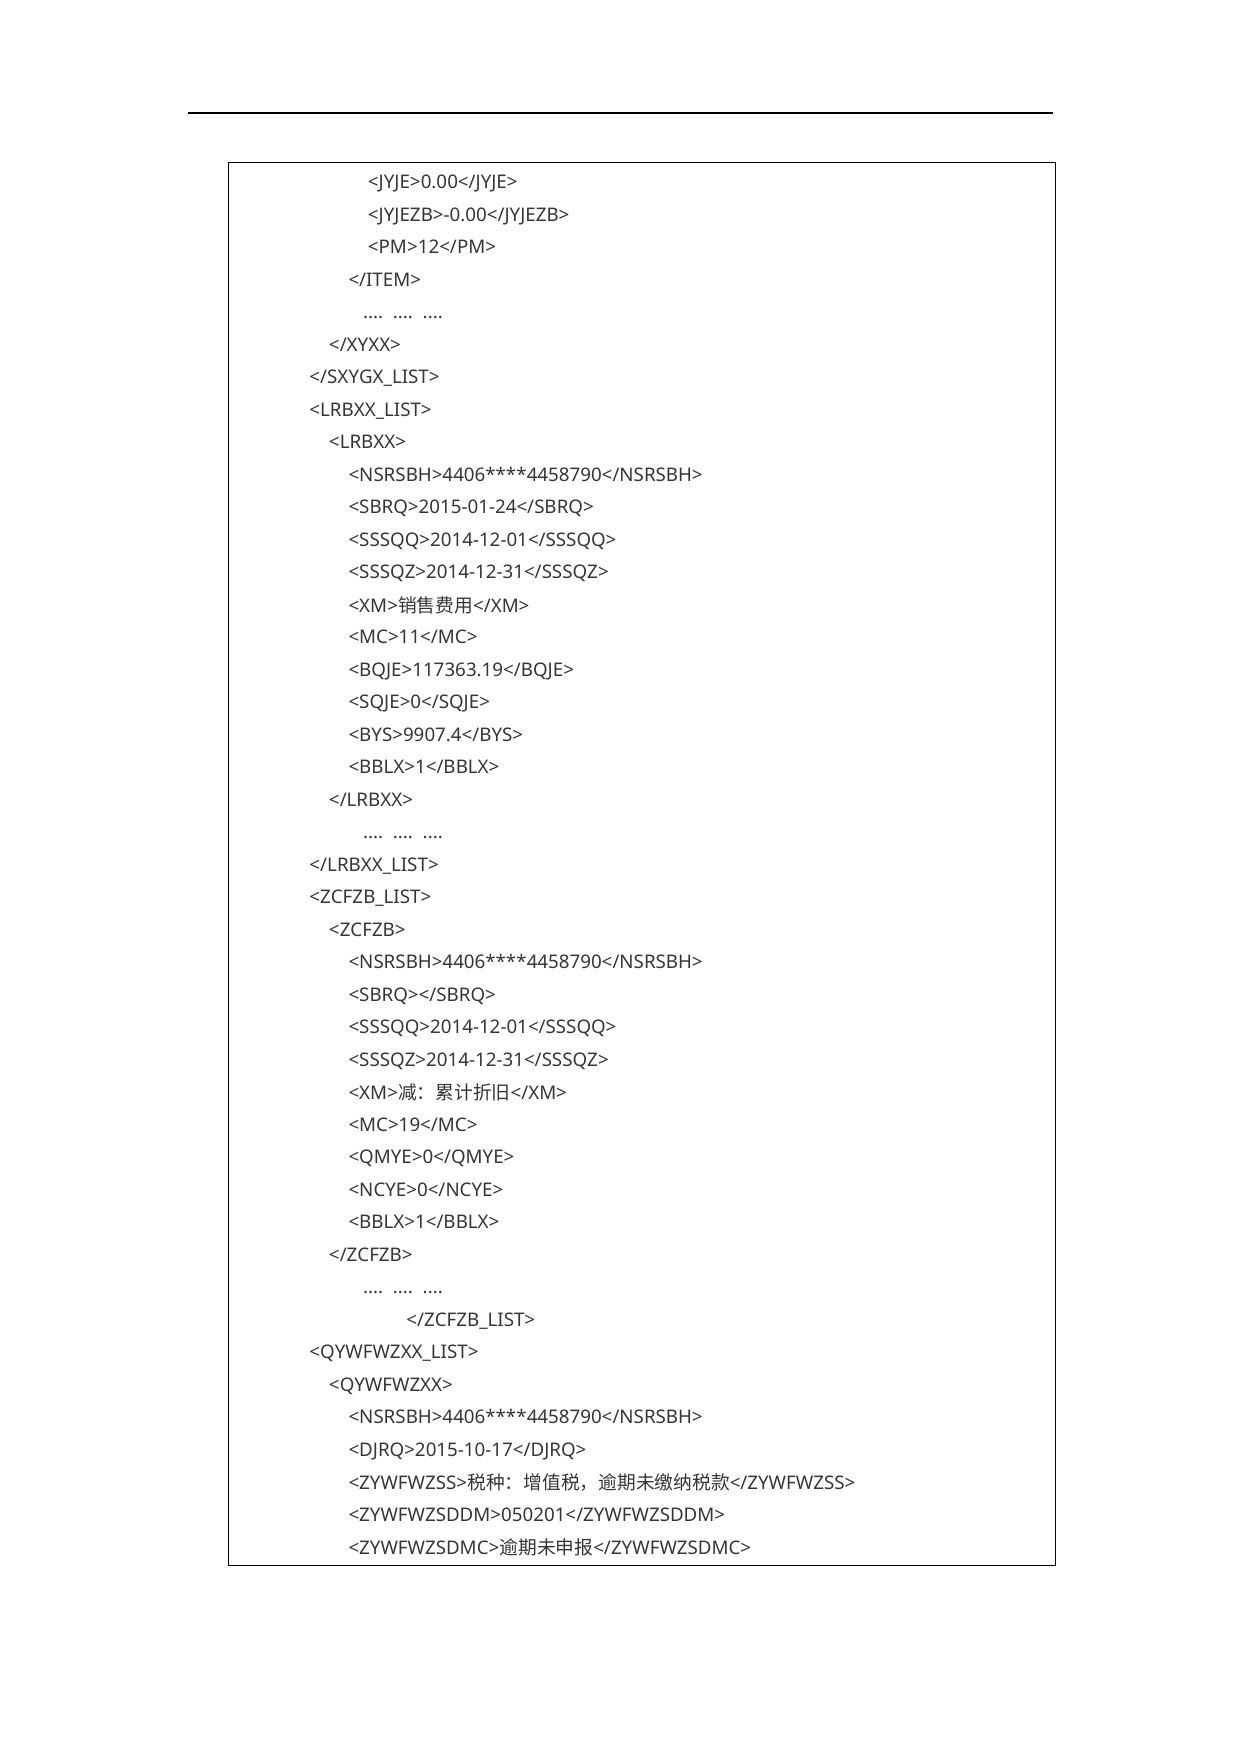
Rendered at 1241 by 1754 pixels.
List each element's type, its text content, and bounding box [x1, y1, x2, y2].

text <XM>销售费用</XM> [229, 584, 1055, 617]
text <XM>减：累计折旧</XM> [229, 1072, 1055, 1104]
text <BYS>9907.4</BYS> [229, 714, 1055, 747]
text <NSRSBH>4406****4458790</NSRSBH> [229, 942, 1055, 974]
text <ZYWFWZSS>税种：增值税，逾期未缴纳税款</ZYWFWZSS> [229, 1462, 1055, 1494]
text <BBLX>1</BBLX> [229, 747, 1055, 779]
text </LRBXX_LIST> [229, 844, 1055, 877]
text <LRBXX> [229, 422, 1055, 454]
text <SBRQ></SBRQ> [229, 974, 1055, 1007]
text </ITEM> [229, 259, 1055, 292]
text <MC>11</MC> [229, 617, 1055, 649]
text <NCYE>0</NCYE> [229, 1169, 1055, 1202]
text .... .... .... [229, 812, 1055, 844]
text </LRBXX> [229, 779, 1055, 812]
text <PM>12</PM> [229, 227, 1055, 259]
text <JYJE>0.00</JYJE> [229, 163, 1055, 194]
text <NSRSBH>4406****4458790</NSRSBH> [229, 454, 1055, 487]
text <ZYWFWZSDMC>逾期未申报</ZYWFWZSDMC> [229, 1527, 1055, 1565]
text </ZCFZB_LIST> [229, 1299, 1055, 1332]
text <SSSQZ>2014-12-31</SSSQZ> [229, 552, 1055, 584]
text <ZYWFWZSDDM>050201</ZYWFWZSDDM> [229, 1494, 1055, 1527]
text <ZCFZB_LIST> [229, 877, 1055, 909]
text <QYWFWZXX_LIST> [229, 1332, 1055, 1364]
text <JYJEZB>-0.00</JYJEZB> [229, 194, 1055, 227]
text </SXYGX_LIST> [229, 357, 1055, 389]
text .... .... .... [229, 1267, 1055, 1299]
text <SBRQ>2015-01-24</SBRQ> [229, 487, 1055, 519]
text <BBLX>1</BBLX> [229, 1202, 1055, 1234]
text <SSSQQ>2014-12-01</SSSQQ> [229, 1007, 1055, 1039]
text <ZCFZB> [229, 909, 1055, 942]
text <DJRQ>2015-10-17</DJRQ> [229, 1429, 1055, 1462]
text .... .... .... [229, 292, 1055, 324]
text </XYXX> [229, 324, 1055, 357]
text <SSSQQ>2014-12-01</SSSQQ> [229, 519, 1055, 552]
text <BQJE>117363.19</BQJE> [229, 649, 1055, 682]
text <SQJE>0</SQJE> [229, 682, 1055, 714]
text <SSSQZ>2014-12-31</SSSQZ> [229, 1039, 1055, 1072]
text <QMYE>0</QMYE> [229, 1137, 1055, 1169]
text </ZCFZB> [229, 1234, 1055, 1267]
text <NSRSBH>4406****4458790</NSRSBH> [229, 1397, 1055, 1429]
text <MC>19</MC> [229, 1104, 1055, 1137]
text <QYWFWZXX> [229, 1364, 1055, 1397]
text <LRBXX_LIST> [229, 389, 1055, 422]
